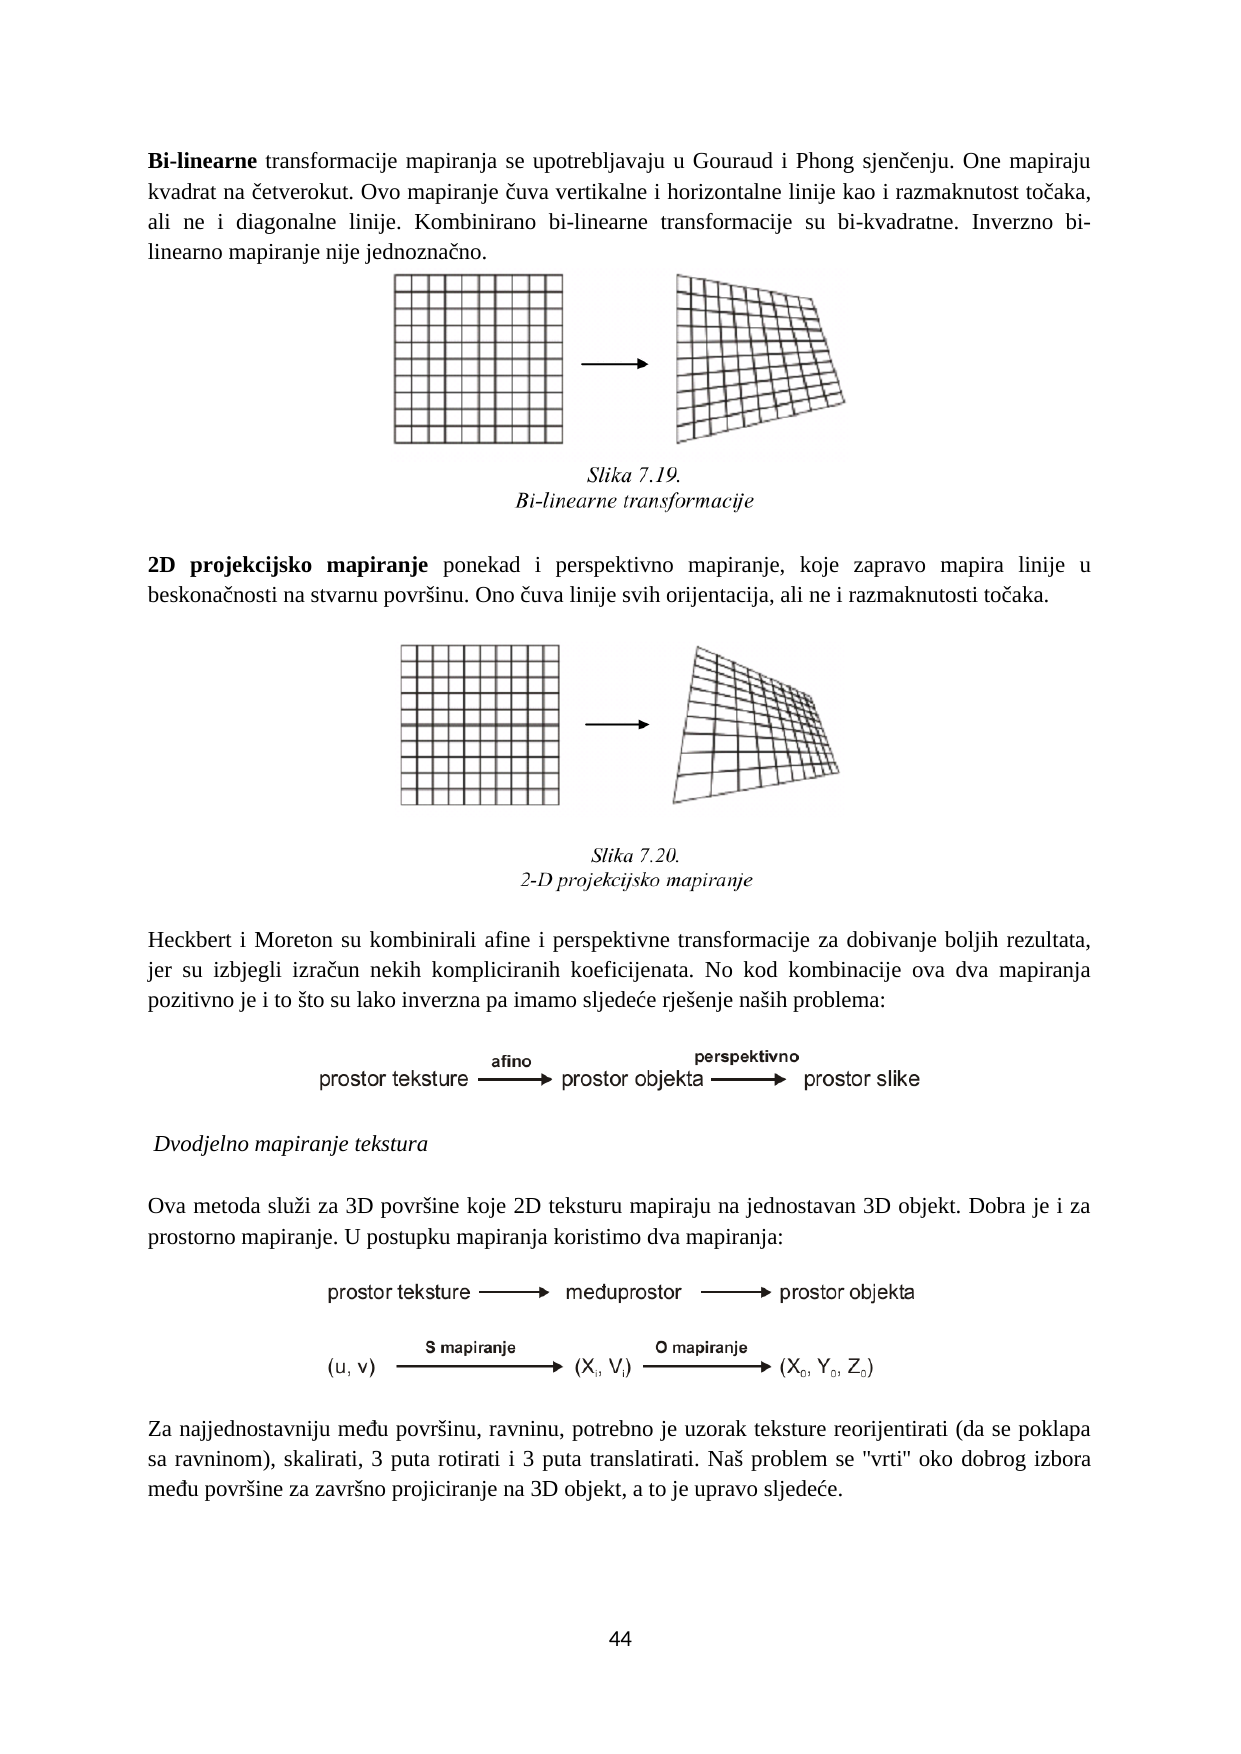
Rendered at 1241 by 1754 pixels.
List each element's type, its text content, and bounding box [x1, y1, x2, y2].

text Za najjednostavniju među površinu, ravninu, potrebno je uzorak teksture reorijentirati (da se poklapa sa ravninom), skalirati, 3 puta rotirati i 3 puta translatirati. Naš problem se ''vrti'' oko dobrog izbora među površine za završno projiciranje na 3D objekt, a to je upravo sljedeće. [148, 1415, 1093, 1502]
picture [395, 641, 846, 892]
picture [323, 1283, 918, 1381]
text Ova metoda služi za 3D površine koje 2D teksturu mapiraju na jednostavan 3D objekt. Dobra je i za prostorno mapiranje. U postupku mapiranja koristimo dva mapiranja: [148, 1193, 1093, 1249]
text Dvodjelno mapiranje tekstura [148, 1130, 1093, 1157]
text Heckbert i Moreton su kombinirali afine i perspektivne transformacije za dobivanje boljih rezultata, jer su izbjegli izračun nekih kompliciranih koeficijenata. No kod kombinacije ova dva mapiranja pozitivno je i to što su lako inverzna pa imamo sljedeće rješenje naših problema: [148, 926, 1093, 1012]
text Bi-linearne transformacije mapiranja se upotrebljavaju u Gouraud i Phong sjenčenju. One mapiraju kvadrat na četverokut. Ovo mapiranje čuva vertikalne i horizontalne linije kao i razmaknutost točaka, ali ne i diagonalne linije. Kombinirano bi-linearne transformacije su bi-kvadratne. Inverzno bi-linearno mapiranje nije jednoznačno. [148, 148, 1093, 264]
text 2D projekcijsko mapiranje ponekad i perspektivno mapiranje, koje zapravo mapira linije u beskonačnosti na stvarnu površinu. Ono čuva linije svih orijentacija, ali ne i razmaknutosti točaka. [148, 551, 1093, 608]
picture [316, 1046, 924, 1096]
picture [390, 268, 850, 517]
